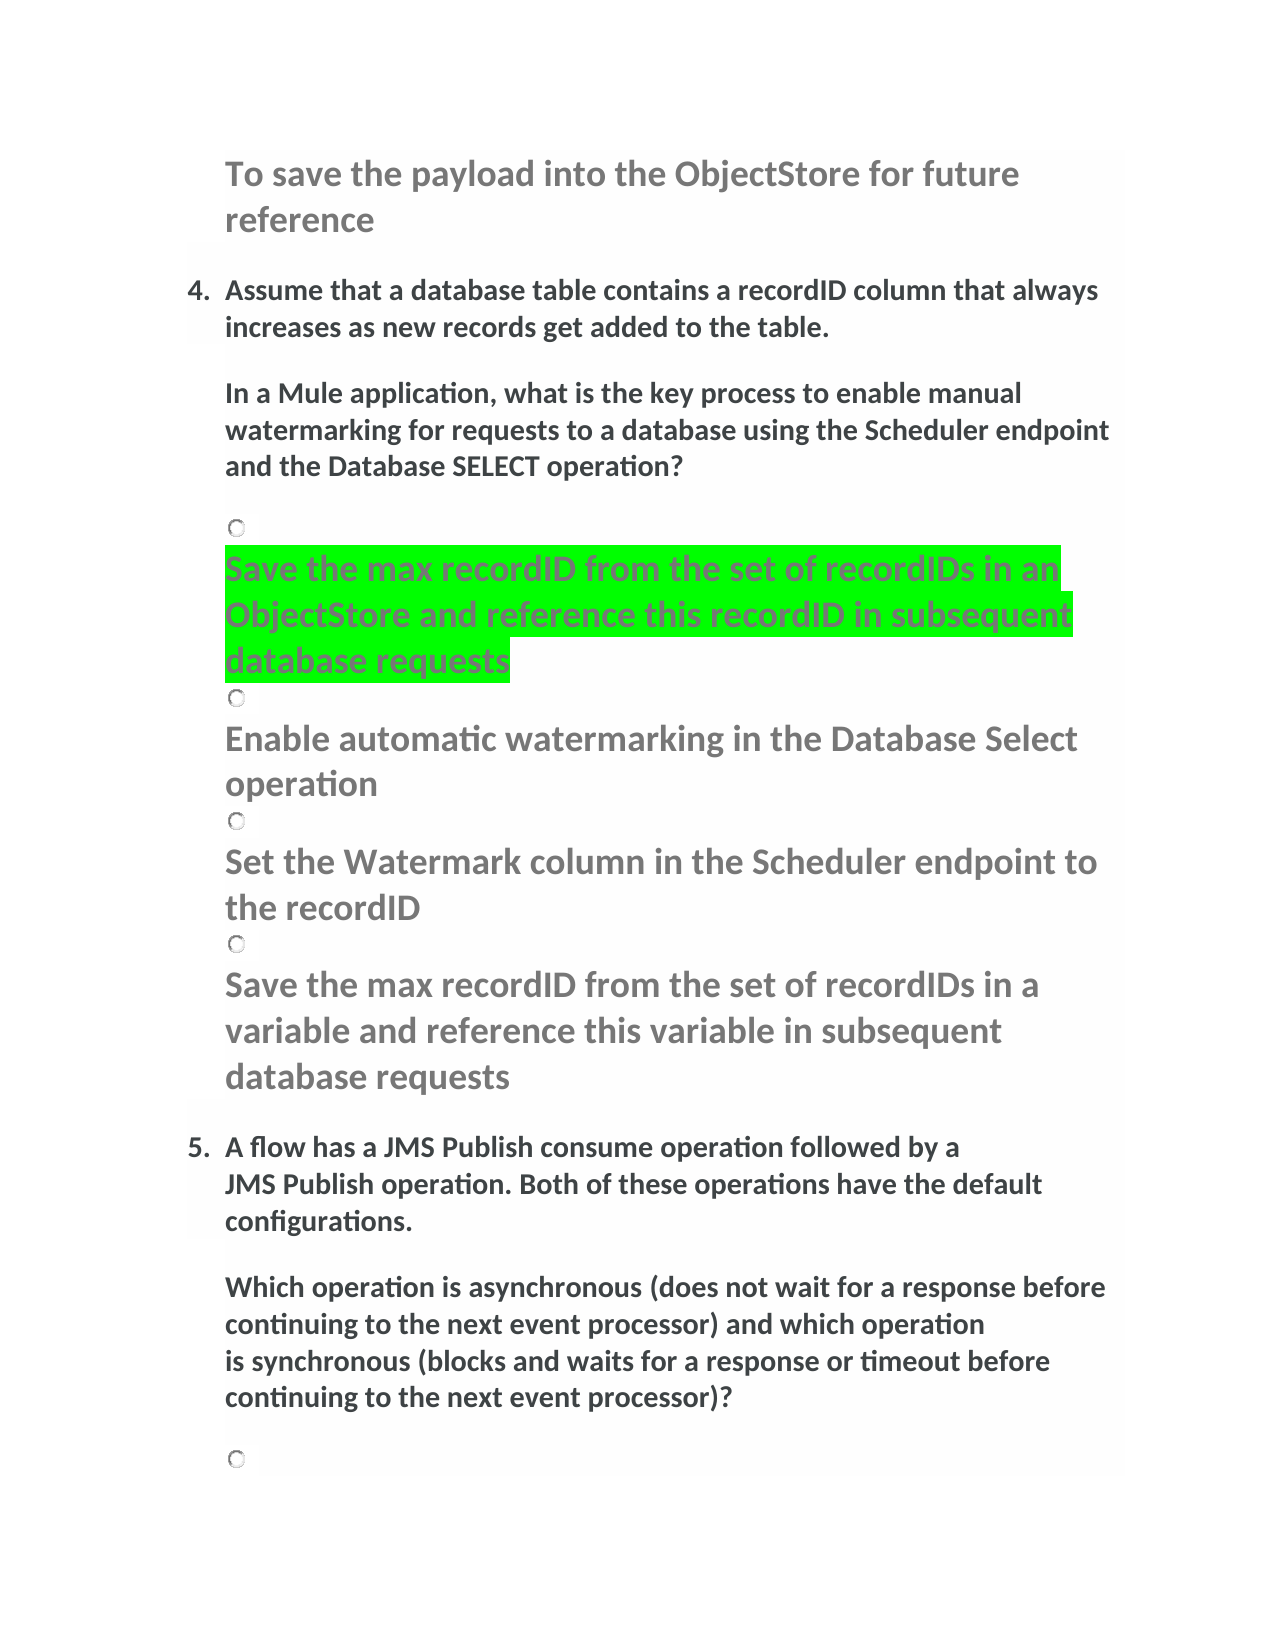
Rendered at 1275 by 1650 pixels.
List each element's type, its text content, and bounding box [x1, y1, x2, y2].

text Which operation is asynchronous (does not wait for a response before continuing to the next event processor) and which operation is synchronous (blocks and waits for a response or timeout before continuing to the next event processor)? [225, 1268, 1125, 1415]
list A flow has a JMS Publish consume operation followed by a JMS Publish operation. Both of these operations have the default configurations. [187, 1128, 1125, 1239]
text Save the max recordID from the set of recordIDs in a variable and reference this variable in subsequent database requests [225, 961, 1125, 1099]
text Enable automatic watermarking in the Database Select operation [225, 714, 1125, 806]
text Set the Watermark column in the Scheduler endpoint to the recordID [225, 838, 1125, 930]
text In a Mule application, what is the key process to enable manual watermarking for requests to a database using the Scheduler endpoint and the Database SELECT operation? [225, 374, 1125, 484]
list Assume that a database table contains a recordID column that always increases as new records get added to the table. [187, 271, 1125, 344]
text To save the payload into the ObjectStore for future reference [225, 150, 1125, 242]
text Save the max recordID from the set of recordIDs in an ObjectStore and reference this recordID in subsequent database requests [510, 545, 1125, 683]
